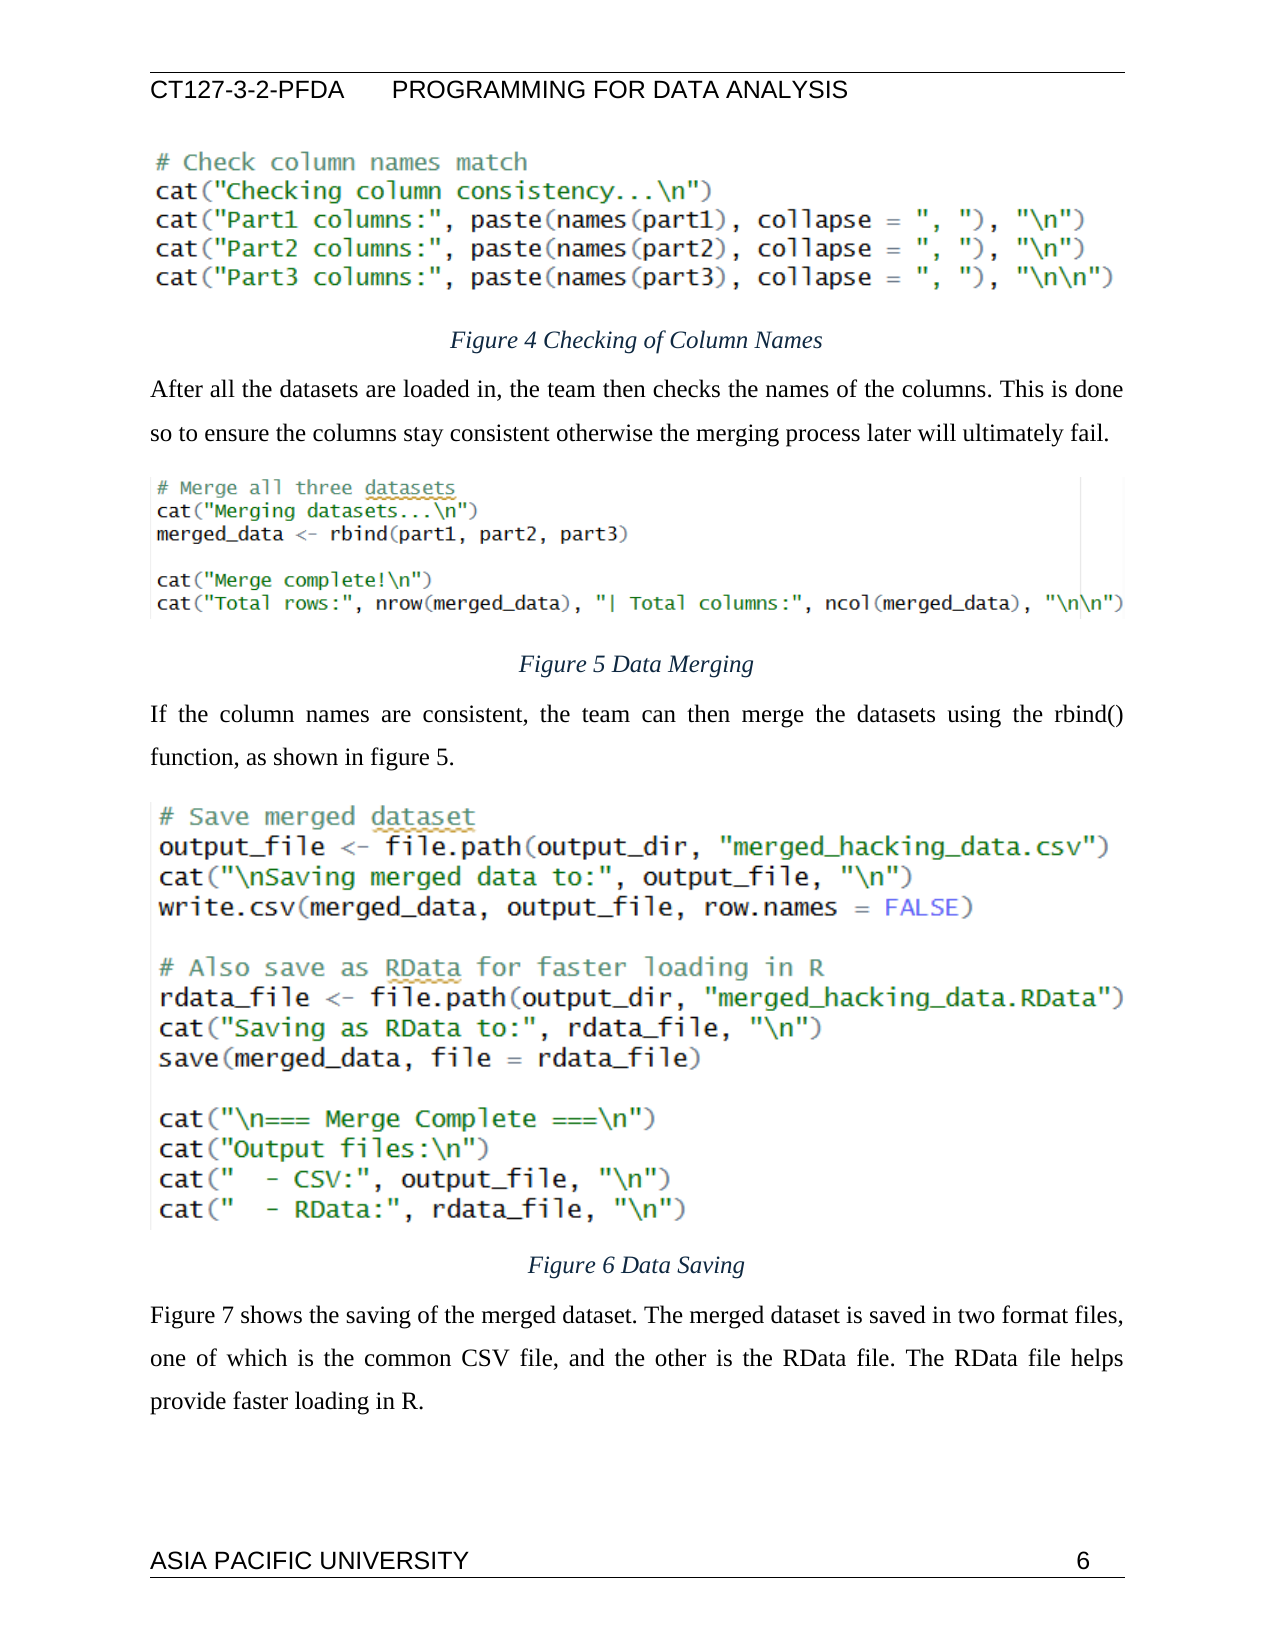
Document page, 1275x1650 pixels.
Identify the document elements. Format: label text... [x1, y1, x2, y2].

picture [150, 477, 1125, 619]
text Figure 5 Data Merging [150, 649, 1125, 678]
text Figure 7 shows the saving of the merged dataset. The merged dataset is saved in two format files, one of which is the common CSV file, and the other is the RData file. The RData file helps provide faster loading in R. [150, 1300, 1125, 1415]
text Figure 6 Data Saving [150, 1251, 1125, 1279]
picture [150, 802, 1125, 1230]
picture [150, 150, 1125, 294]
text After all the datasets are loaded in, the team then checks the names of the columns. This is done so to ensure the columns stay consistent otherwise the merging process later will ultimately fail. [150, 374, 1125, 446]
text Figure 4 Checking of Column Names [150, 325, 1125, 354]
text If the column names are consistent, the team can then merge the datasets using the rbind() function, as shown in figure 5. [150, 699, 1125, 771]
